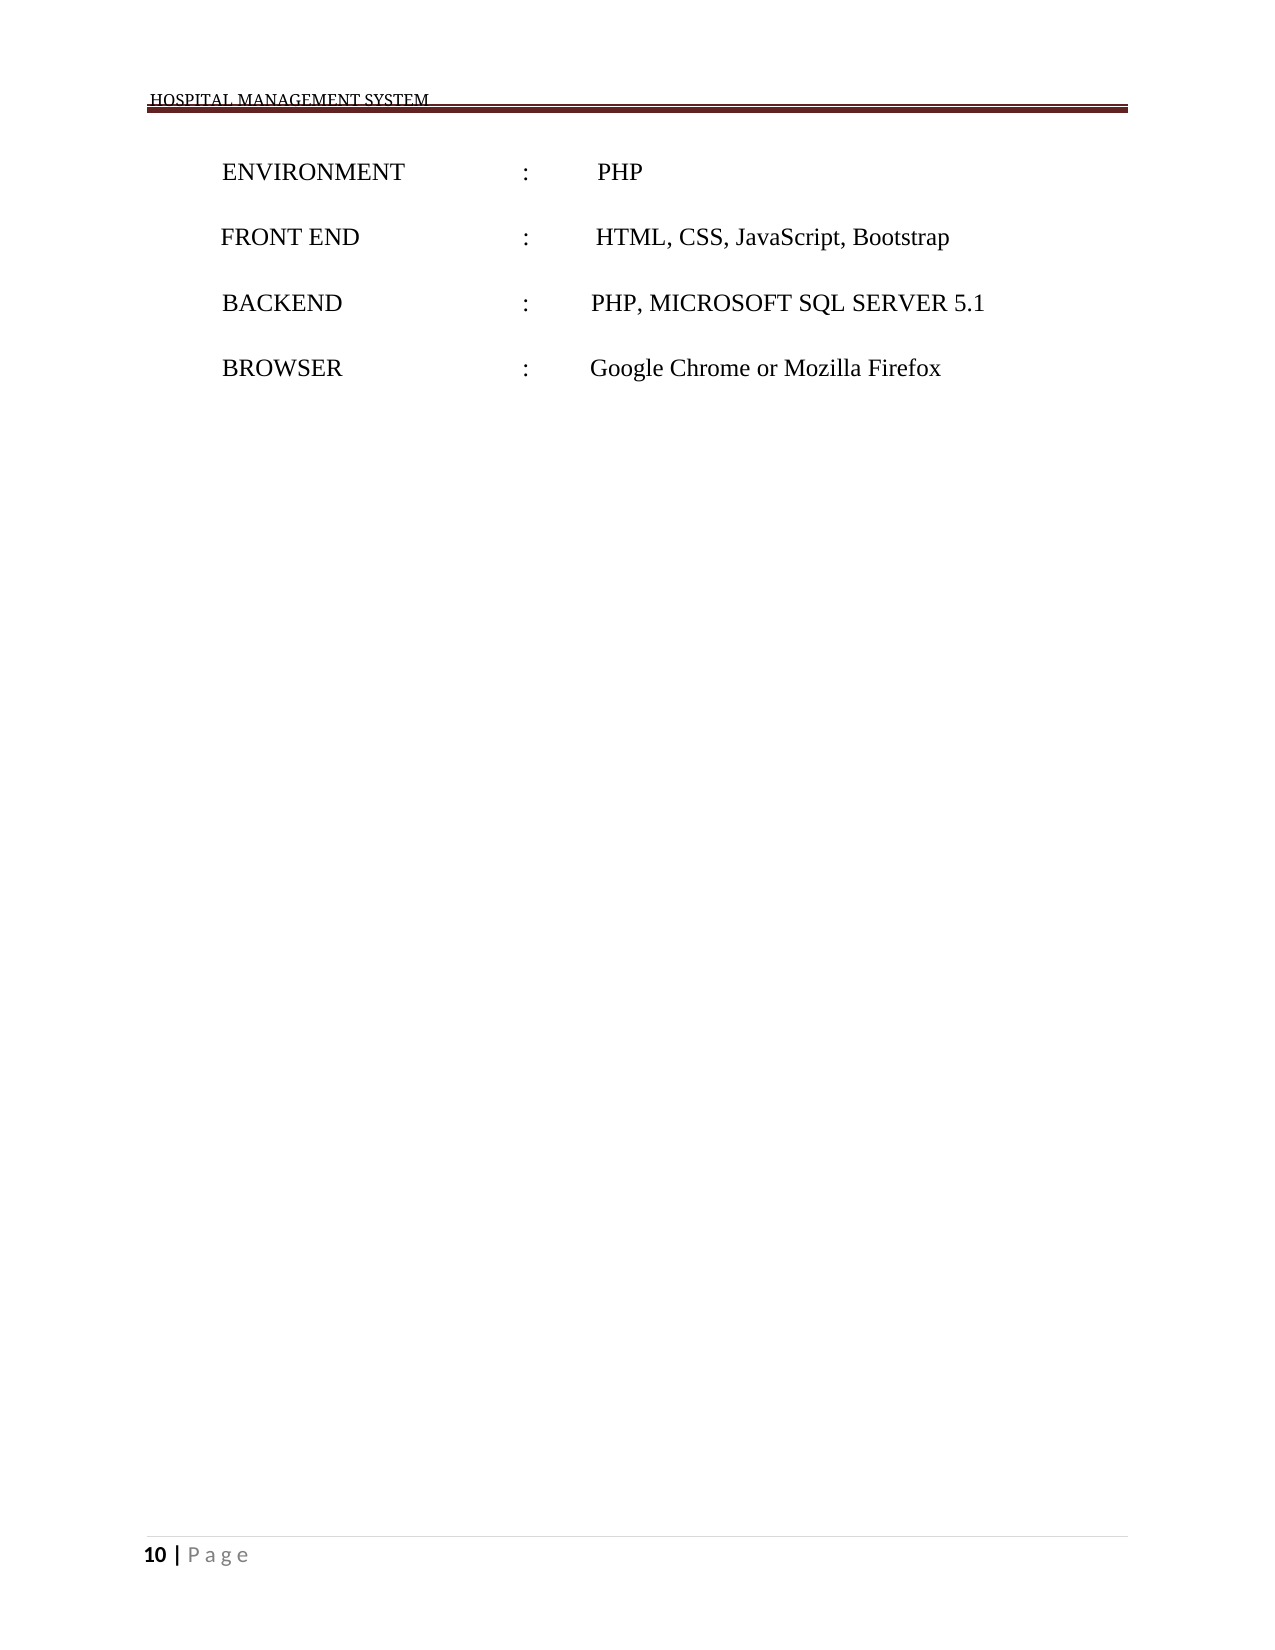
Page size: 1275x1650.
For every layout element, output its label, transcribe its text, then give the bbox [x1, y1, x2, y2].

text FRONT END : HTML, CSS, JavaScript, Bootstrap [102, 222, 1142, 251]
text BACKEND : PHP, MICROSOFT SQL SERVER 5.1 [102, 288, 1142, 317]
text ENVIRONMENT : PHP [102, 157, 1142, 186]
text BROWSER : Google Chrome or Mozilla Firefox [102, 353, 1142, 382]
